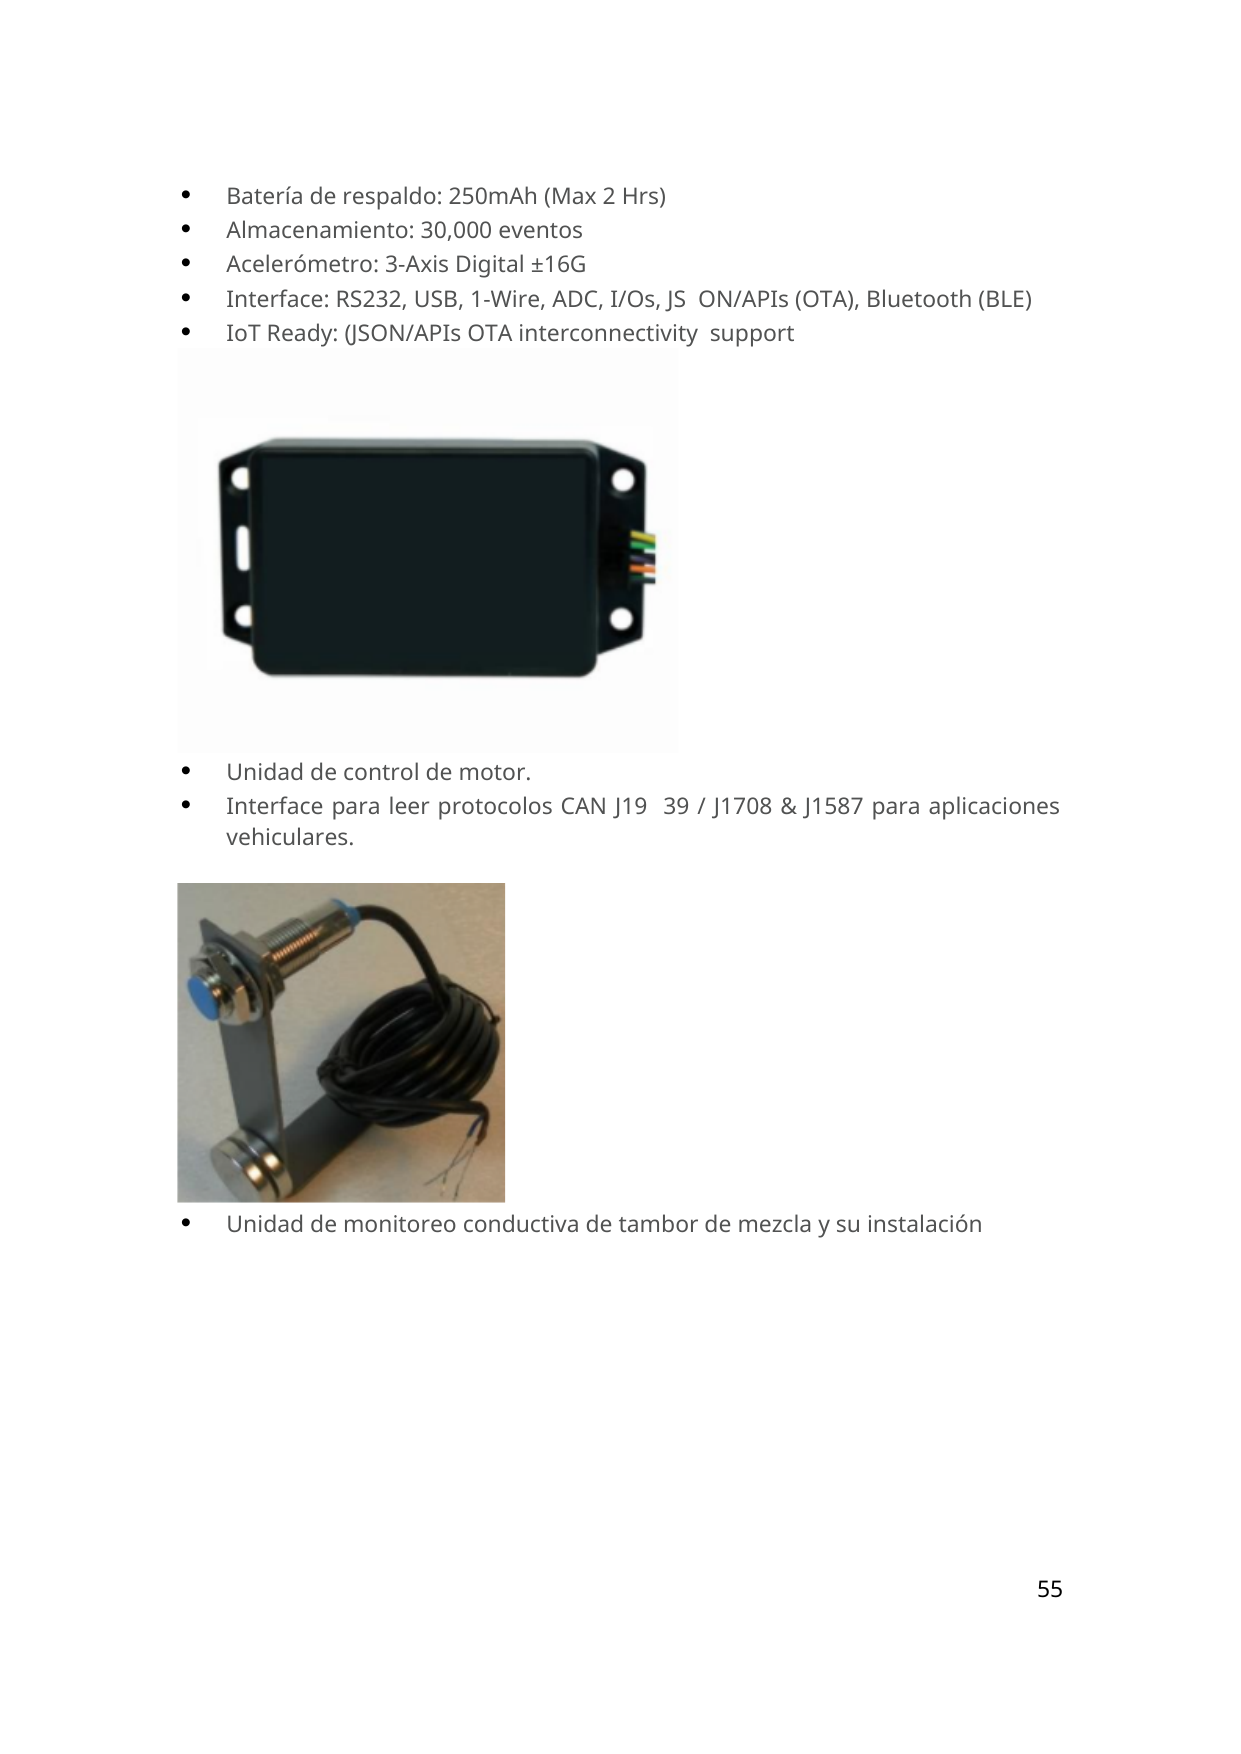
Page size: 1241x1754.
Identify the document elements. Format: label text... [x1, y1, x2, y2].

list IoT Ready: (JSON/APIs OTA interconnectivity support [191, 314, 1053, 348]
list Acelerómetro: 3-Axis Digital ±16G [191, 246, 1063, 280]
list Batería de respaldo: 250mAh (Max 2 Hrs) [191, 177, 1063, 211]
list Almacenamiento: 30,000 eventos [191, 211, 1063, 246]
picture [177, 348, 679, 753]
picture [177, 883, 506, 1206]
list Unidad de monitoreo conductiva de tambor de mezcla y su instalación [191, 1205, 1063, 1239]
list Unidad de control de motor. [191, 753, 1063, 787]
list Interface: RS232, USB, 1-Wire, ADC, I/Os, JS ON/APIs (OTA), Bluetooth (BLE) [191, 280, 1062, 314]
list Interface para leer protocolos CAN J19 39 / J1708 & J1587 para aplicaciones vehiculares. [191, 787, 1062, 852]
